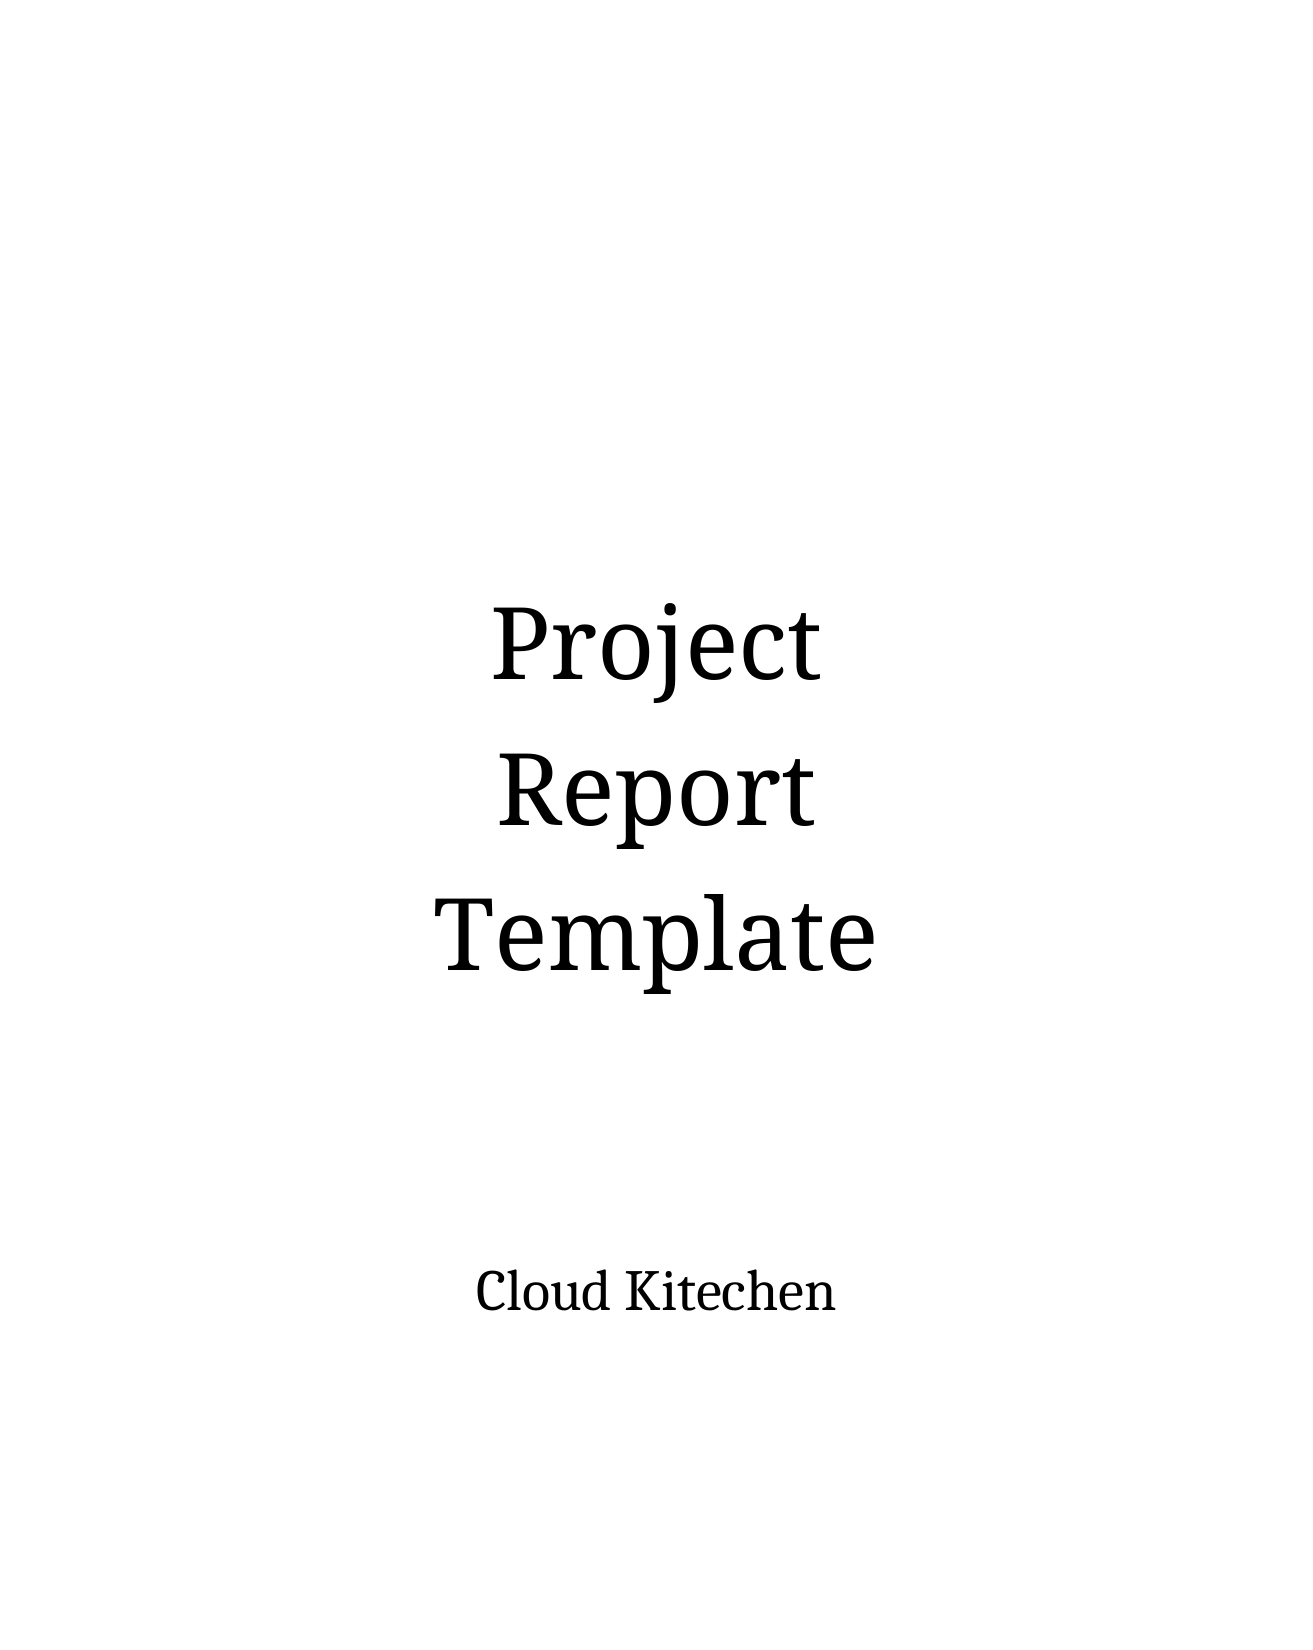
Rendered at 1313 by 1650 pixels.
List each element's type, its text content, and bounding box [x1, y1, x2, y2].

text Project Report Template [344, 572, 968, 1000]
text Cloud Kitechen [344, 1258, 968, 1325]
